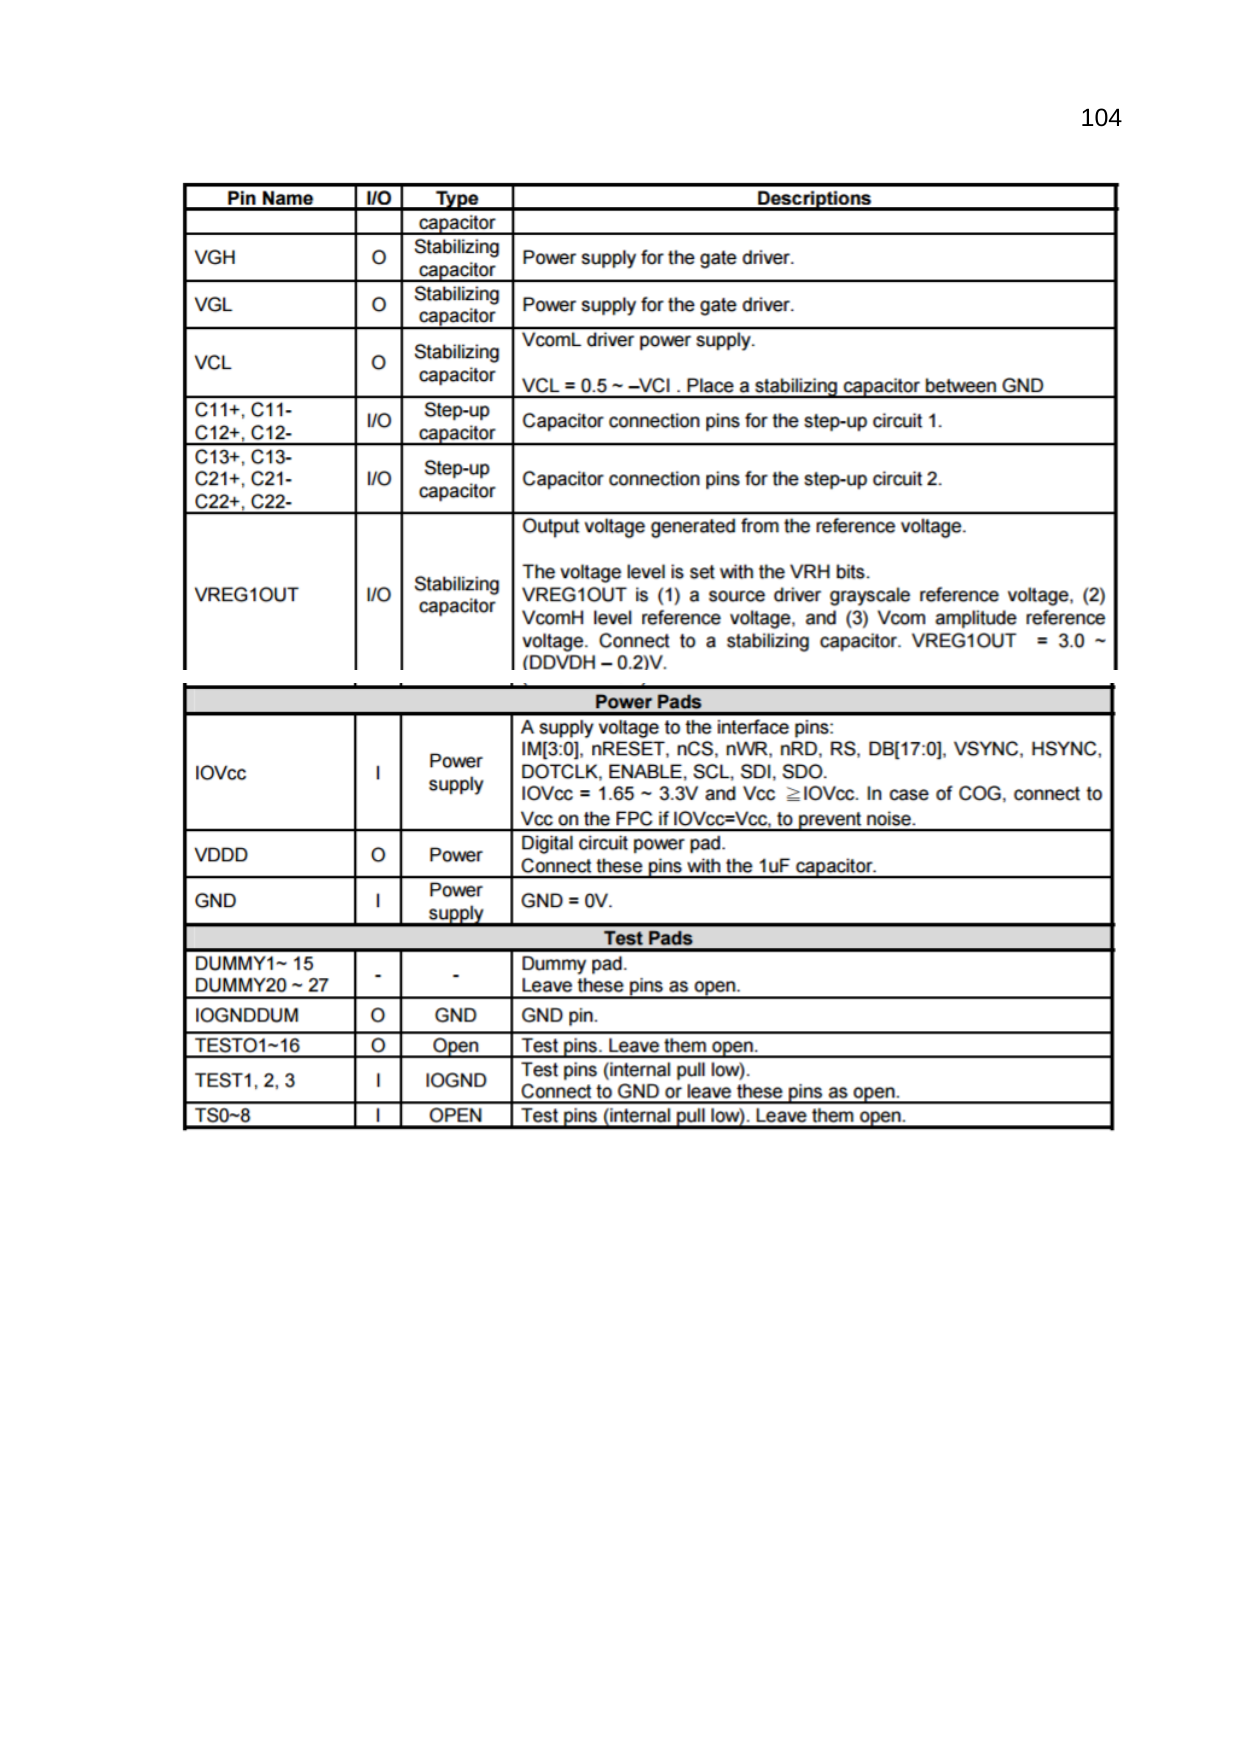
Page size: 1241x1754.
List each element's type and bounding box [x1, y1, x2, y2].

picture [177, 683, 1123, 1135]
picture [177, 177, 1123, 670]
